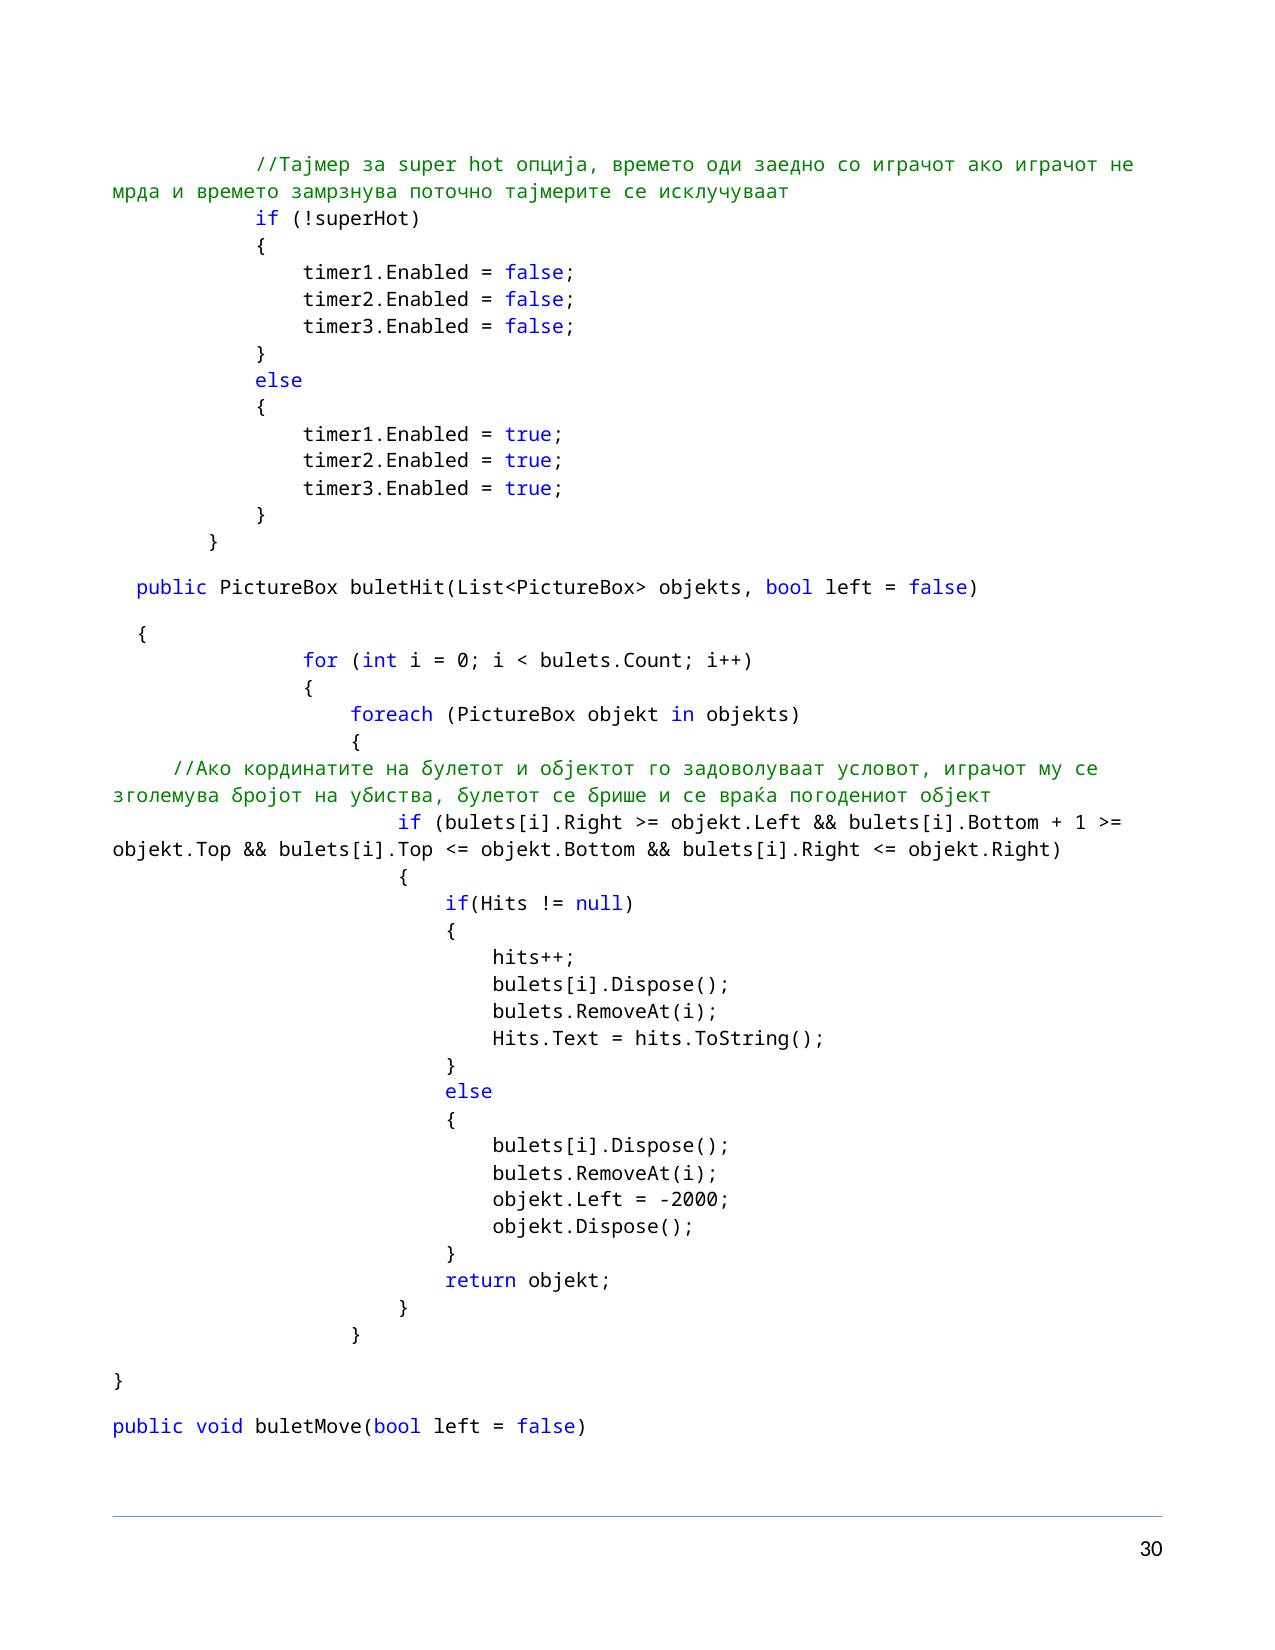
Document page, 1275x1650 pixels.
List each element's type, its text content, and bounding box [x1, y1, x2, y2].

text timer2.Enabled = true; [112, 447, 1162, 474]
text return objekt; [112, 1267, 1162, 1294]
text timer1.Enabled = true; [112, 420, 1162, 447]
text } [112, 528, 1162, 555]
text } [112, 501, 1162, 528]
text objekt.Left = -2000; [112, 1186, 1162, 1213]
text } [112, 1240, 1162, 1267]
text else [112, 366, 1162, 393]
text timer3.Enabled = true; [112, 474, 1162, 501]
text bulets[i].Dispose(); [112, 1132, 1162, 1159]
text timer2.Enabled = false; [112, 285, 1162, 312]
text public PictureBox buletHit(List<PictureBox> objekts, bool left = false) [112, 573, 1162, 600]
text } [112, 339, 1162, 366]
text { [112, 393, 1162, 420]
text //Tајмер за super hot опција, времето оди заедно со играчот ако играчот не мрда и времето замрзнува поточно тајмерите се исклучуваат [112, 150, 1162, 204]
text bulets.RemoveAt(i); [112, 1159, 1162, 1186]
text if (!superHot) [112, 204, 1162, 231]
text timer1.Enabled = false; [112, 258, 1162, 285]
text { [112, 916, 1162, 943]
text foreach (PictureBox objekt in objekts) [112, 700, 1162, 727]
text { [112, 862, 1162, 889]
text { [112, 1105, 1162, 1132]
text hits++; [112, 943, 1162, 970]
text if(Hits != null) [112, 889, 1162, 916]
text for (int i = 0; i < bulets.Count; i++) [112, 646, 1162, 673]
text //Ако кординатите на булетот и објектот го задоволуваат условот, играчот му се зголемува бројот на убиства, булетот се брише и се враќа погодениот објект [112, 754, 1162, 808]
text objekt.Dispose(); [112, 1213, 1162, 1240]
text bulets.RemoveAt(i); [112, 997, 1162, 1024]
text Hits.Text = hits.ToString(); [112, 1024, 1162, 1051]
text { [112, 673, 1162, 700]
text bulets[i].Dispose(); [112, 970, 1162, 997]
text timer3.Enabled = false; [112, 312, 1162, 339]
text { [112, 231, 1162, 258]
text } [112, 1321, 1162, 1348]
text public void buletMove(bool left = false) [112, 1412, 1162, 1439]
text } [112, 1051, 1162, 1078]
text { [112, 619, 1162, 646]
text { [112, 727, 1162, 754]
text if (bulets[i].Right >= objekt.Left && bulets[i].Bottom + 1 >= objekt.Top && bulets[i].Top <= objekt.Bottom && bulets[i].Right <= objekt.Right) [112, 808, 1162, 862]
text } [112, 1294, 1162, 1321]
text } [112, 1366, 1162, 1393]
text else [112, 1078, 1162, 1105]
